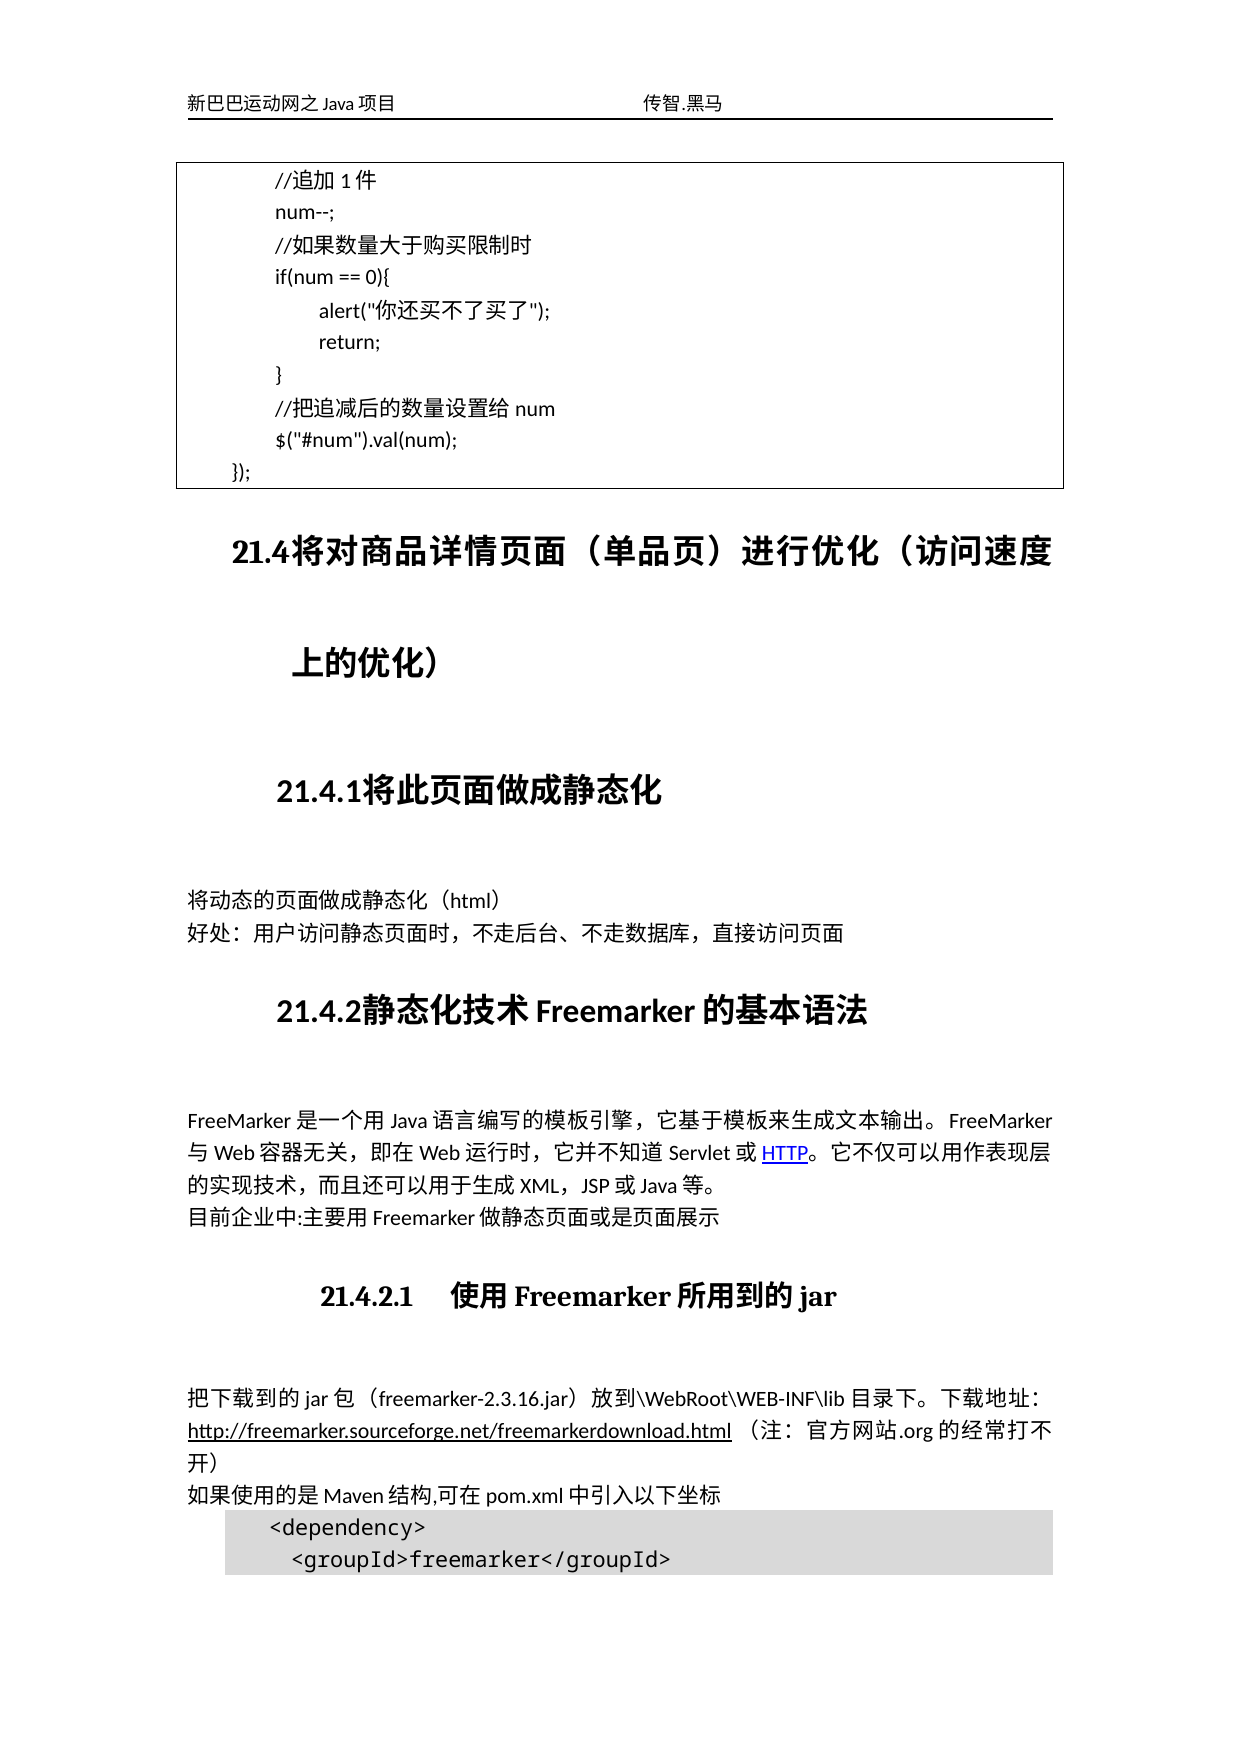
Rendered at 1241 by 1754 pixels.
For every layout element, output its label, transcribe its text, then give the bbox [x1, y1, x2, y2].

text 把下载到的jar包（freemarker-2.3.16.jar）放到\WebRoot\WEB-INF\lib目录下。下载地址：http://freemarker.sourceforge.net/freemarkerdownload.html （注：官方网站.org的经常打不开） [187, 1380, 1053, 1478]
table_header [177, 163, 1063, 488]
text 目前企业中:主要用Freemarker做静态页面或是页面展示 [187, 1200, 1053, 1232]
text FreeMarker是一个用Java语言编写的模板引擎，它基于模板来生成文本输出。FreeMarker与Web容器无关，即在Web运行时，它并不知道Servlet或HTTP。它不仅可以用作表现层的实现技术，而且还可以用于生成XML，JSP或Java 等。 [187, 1102, 1053, 1200]
text 好处：用户访问静态页面时，不走后台、不走数据库，直接访问页面 [187, 915, 1053, 948]
text 将动态的页面做成静态化（html） [187, 883, 1053, 915]
subtitle 使用Freemarker所用到的jar [320, 1261, 1053, 1326]
text <dependency> [225, 1510, 1053, 1543]
text 如果使用的是Maven结构,可在pom.xml中引入以下坐标 [187, 1478, 1053, 1510]
subtitle 静态化技术Freemarker的基本语法 [276, 975, 1053, 1040]
text <groupId>freemarker</groupId> [225, 1543, 1053, 1575]
subtitle 将对商品详情页面（单品页）进行优化（访问速度上的优化） [232, 516, 1053, 693]
subtitle 将此页面做成静态化 [276, 756, 1053, 821]
